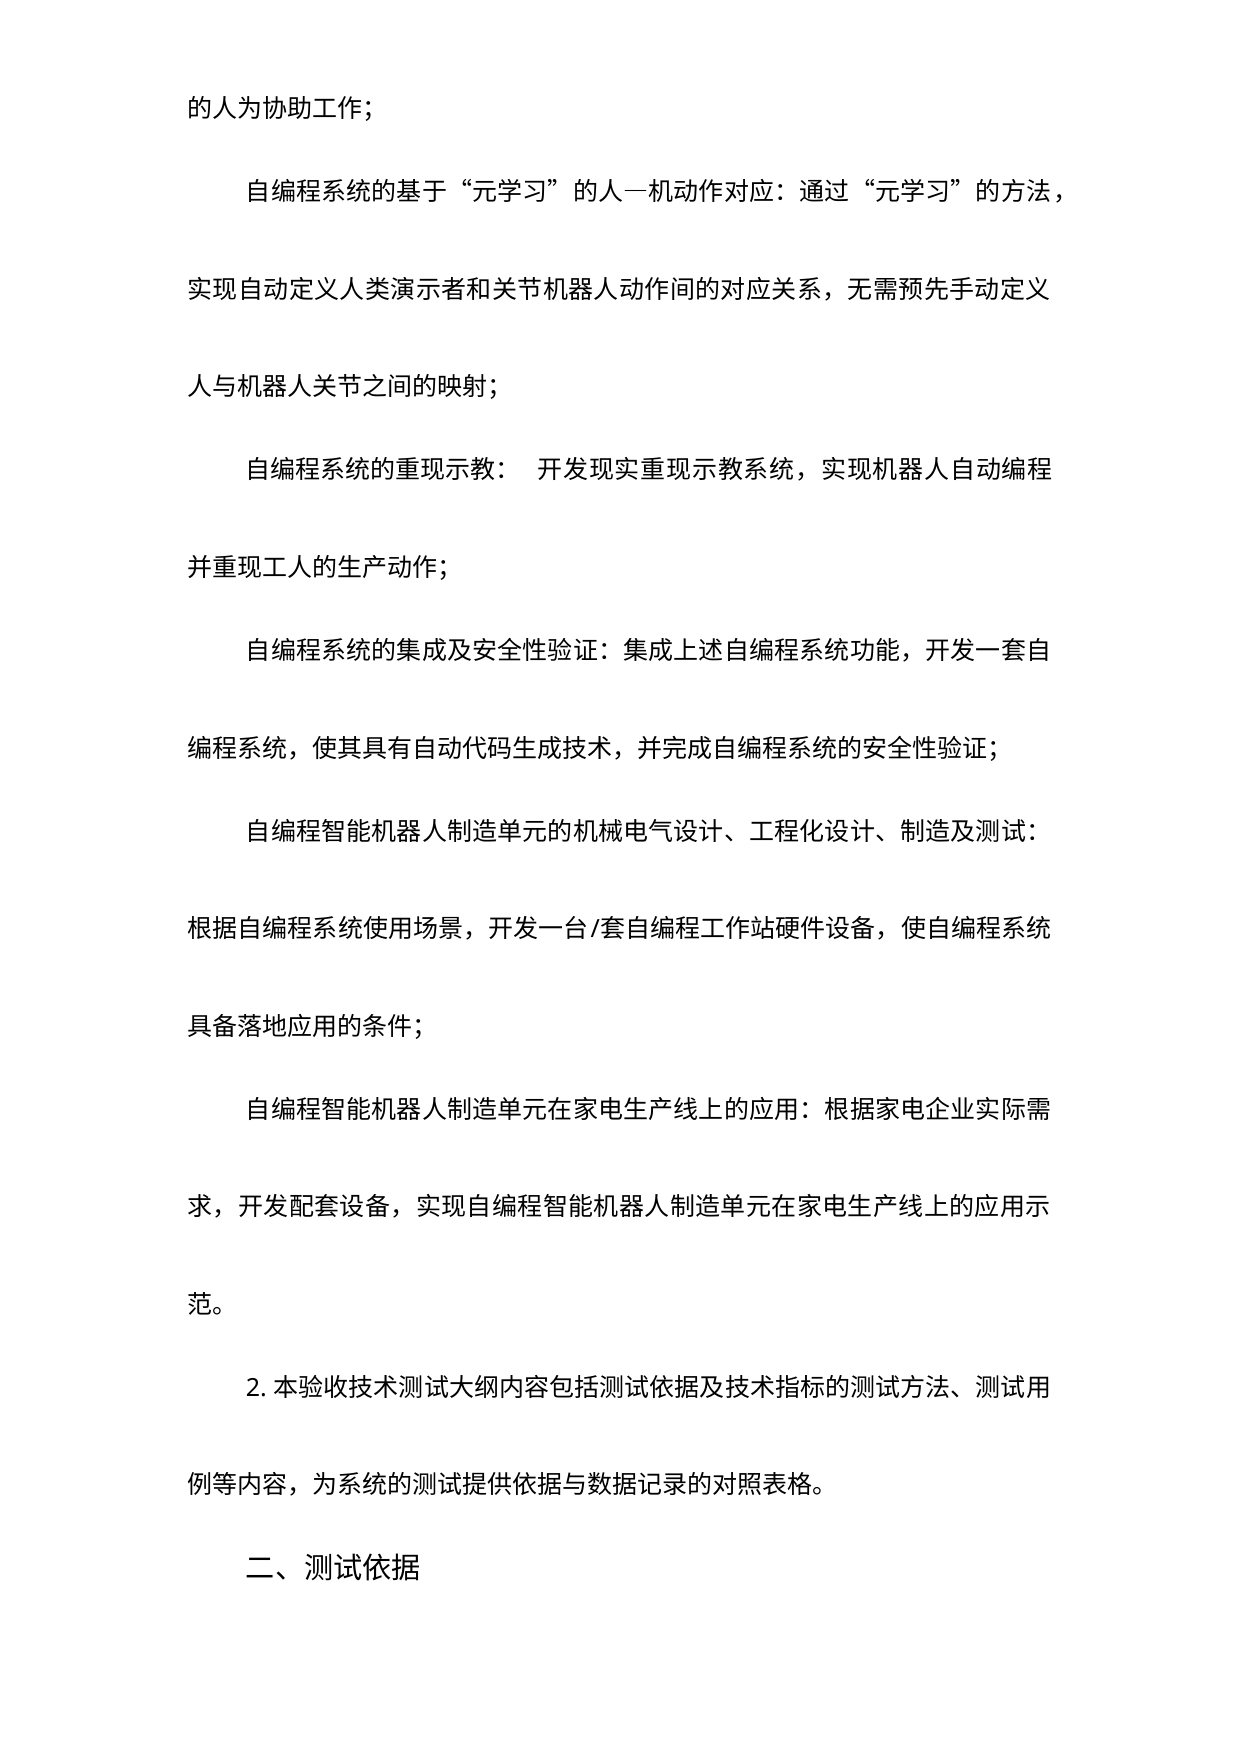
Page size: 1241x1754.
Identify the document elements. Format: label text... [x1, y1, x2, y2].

text 自编程系统的重现示教： 开发现实重现示教系统，实现机器人自动编程并重现工人的生产动作； [187, 436, 1053, 598]
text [187, 74, 1053, 139]
text 自编程智能机器人制造单元的机械电气设计、工程化设计、制造及测试：根据自编程系统使用场景，开发一台/套自编程工作站硬件设备，使自编程系统具备落地应用的条件； [187, 797, 1053, 1057]
text 2. 本验收技术测试大纲内容包括测试依据及技术指标的测试方法、测试用例等内容，为系统的测试提供依据与数据记录的对照表格。 [187, 1353, 1053, 1516]
text 自编程系统的基于“元学习”的人—机动作对应：通过“元学习”的方法，实现自动定义人类演示者和关节机器人动作间的对应关系，无需预先手动定义人与机器人关节之间的映射； [187, 157, 1053, 417]
text 自编程智能机器人制造单元在家电生产线上的应用：根据家电企业实际需求，开发配套设备，实现自编程智能机器人制造单元在家电生产线上的应用示范。 [187, 1075, 1053, 1335]
text 自编程系统的集成及安全性验证：集成上述自编程系统功能，开发一套自编程系统，使其具有自动代码生成技术，并完成自编程系统的安全性验证； [187, 616, 1053, 779]
text 二、测试依据 [187, 1534, 1053, 1599]
